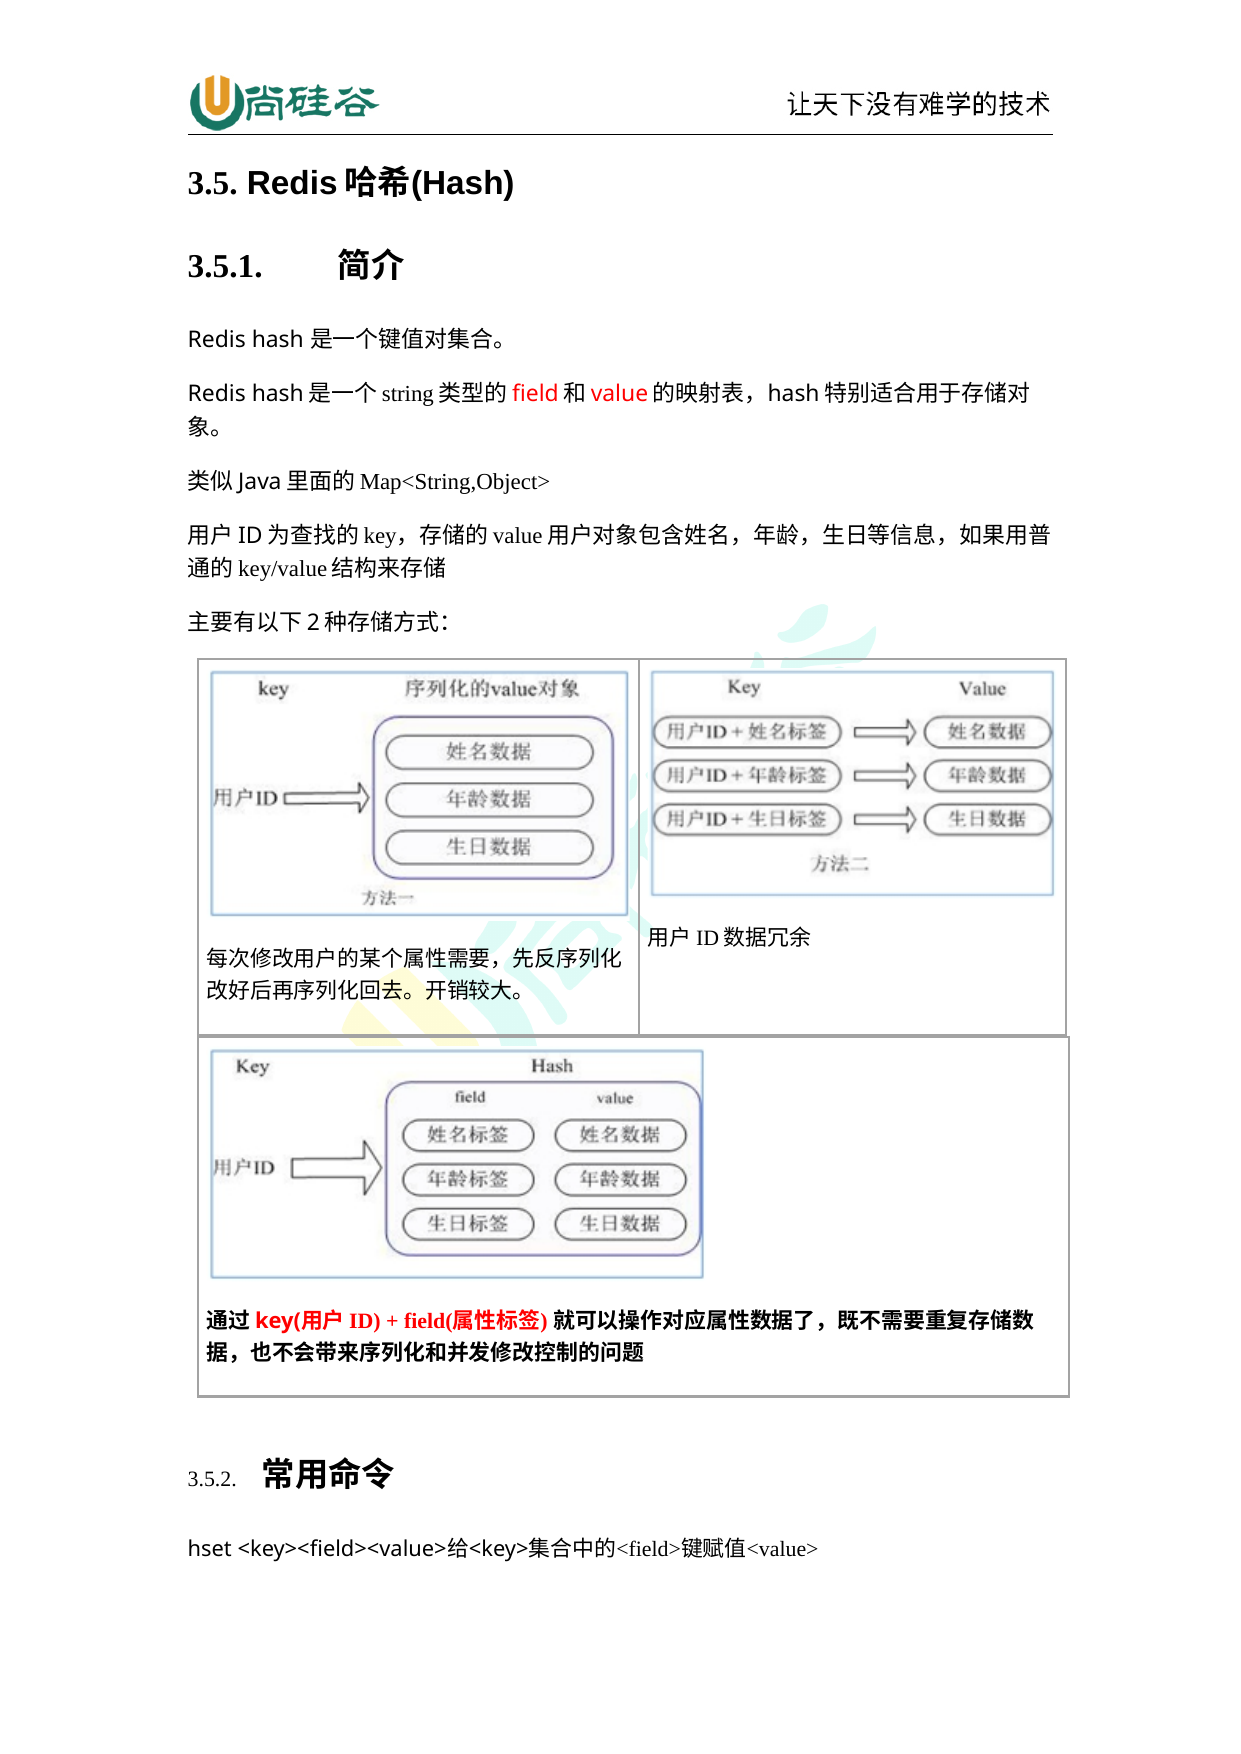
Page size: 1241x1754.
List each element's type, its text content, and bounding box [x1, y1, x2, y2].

text hset <key><field><value>给<key>集合中的<field>键赋值<value> [187, 1531, 1053, 1562]
table_header 每次修改用户的某个属性需要，先反序列化改好后再序列化回去。开销较大。 [199, 660, 638, 1033]
list Redis哈希(Hash) [187, 156, 1053, 204]
picture [206, 668, 630, 921]
picture [647, 668, 1057, 899]
picture [206, 1046, 707, 1282]
list 简介 [187, 238, 1053, 287]
table_header 用户ID数据冗余 [640, 660, 1065, 1033]
text 类似Java里面的Map<String,Object> [187, 462, 1053, 496]
text Redis hash是一个string类型的field和value的映射表，hash特别适合用于存储对象。 [187, 375, 1053, 442]
list 常用命令 [187, 1448, 1053, 1496]
text 主要有以下2种存储方式： [187, 604, 1053, 637]
text Redis hash 是一个键值对集合。 [187, 321, 1053, 354]
text 用户ID为查找的key，存储的value用户对象包含姓名，年龄，生日等信息，如果用普通的key/value结构来存储 [187, 517, 1053, 583]
table_header 通过 key(用户ID) + field(属性标签) 就可以操作对应属性数据了，既不需要重复存储数据，也不会带来序列化和并发修改控制的问题 [199, 1038, 1068, 1395]
picture [187, 73, 1053, 132]
